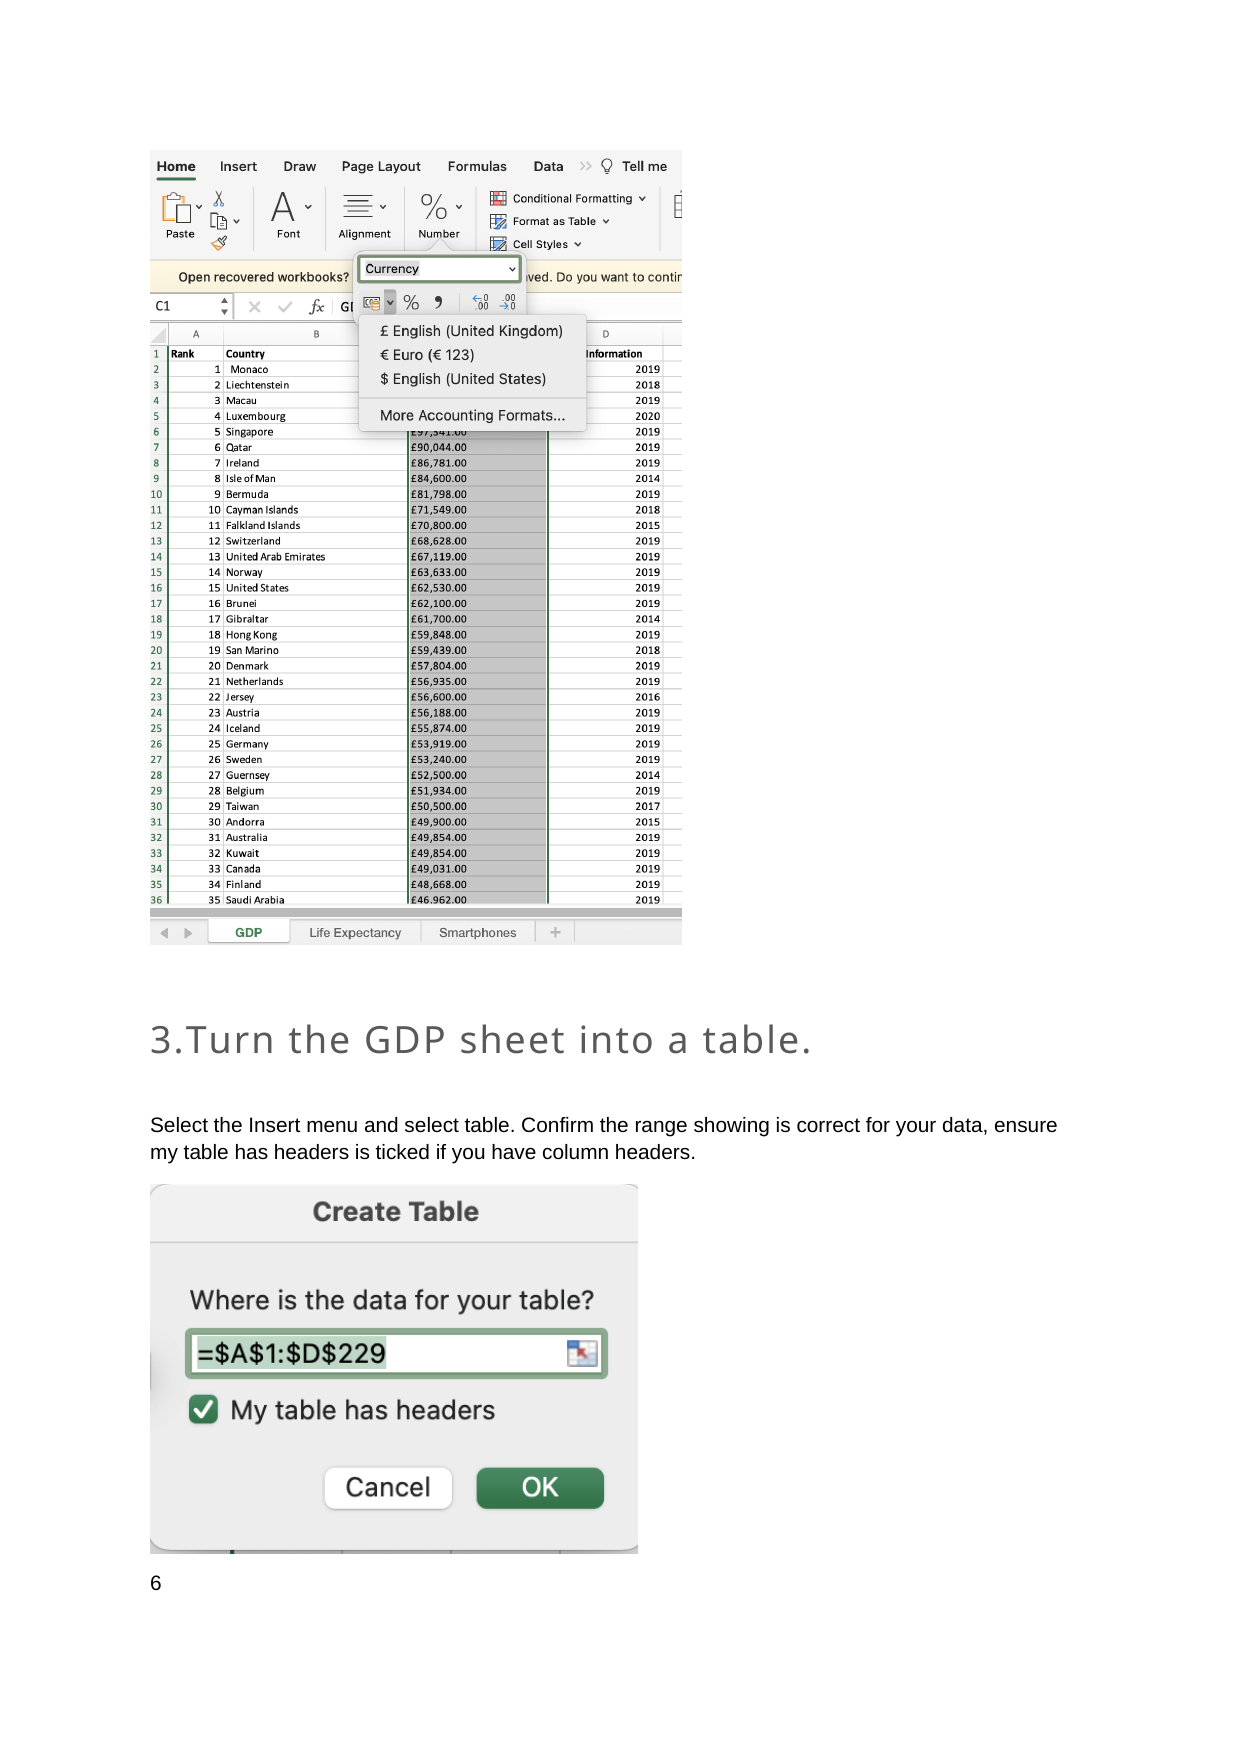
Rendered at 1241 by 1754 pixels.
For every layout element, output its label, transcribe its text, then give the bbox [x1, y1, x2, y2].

picture [150, 1184, 639, 1554]
picture [150, 150, 682, 945]
subtitle 3.Turn the GDP sheet into a table. [150, 1013, 1090, 1064]
text Select the Insert menu and select table. Confirm the range showing is correct for your data, ensure my table has headers is ticked if you have column headers. [150, 1113, 1090, 1164]
